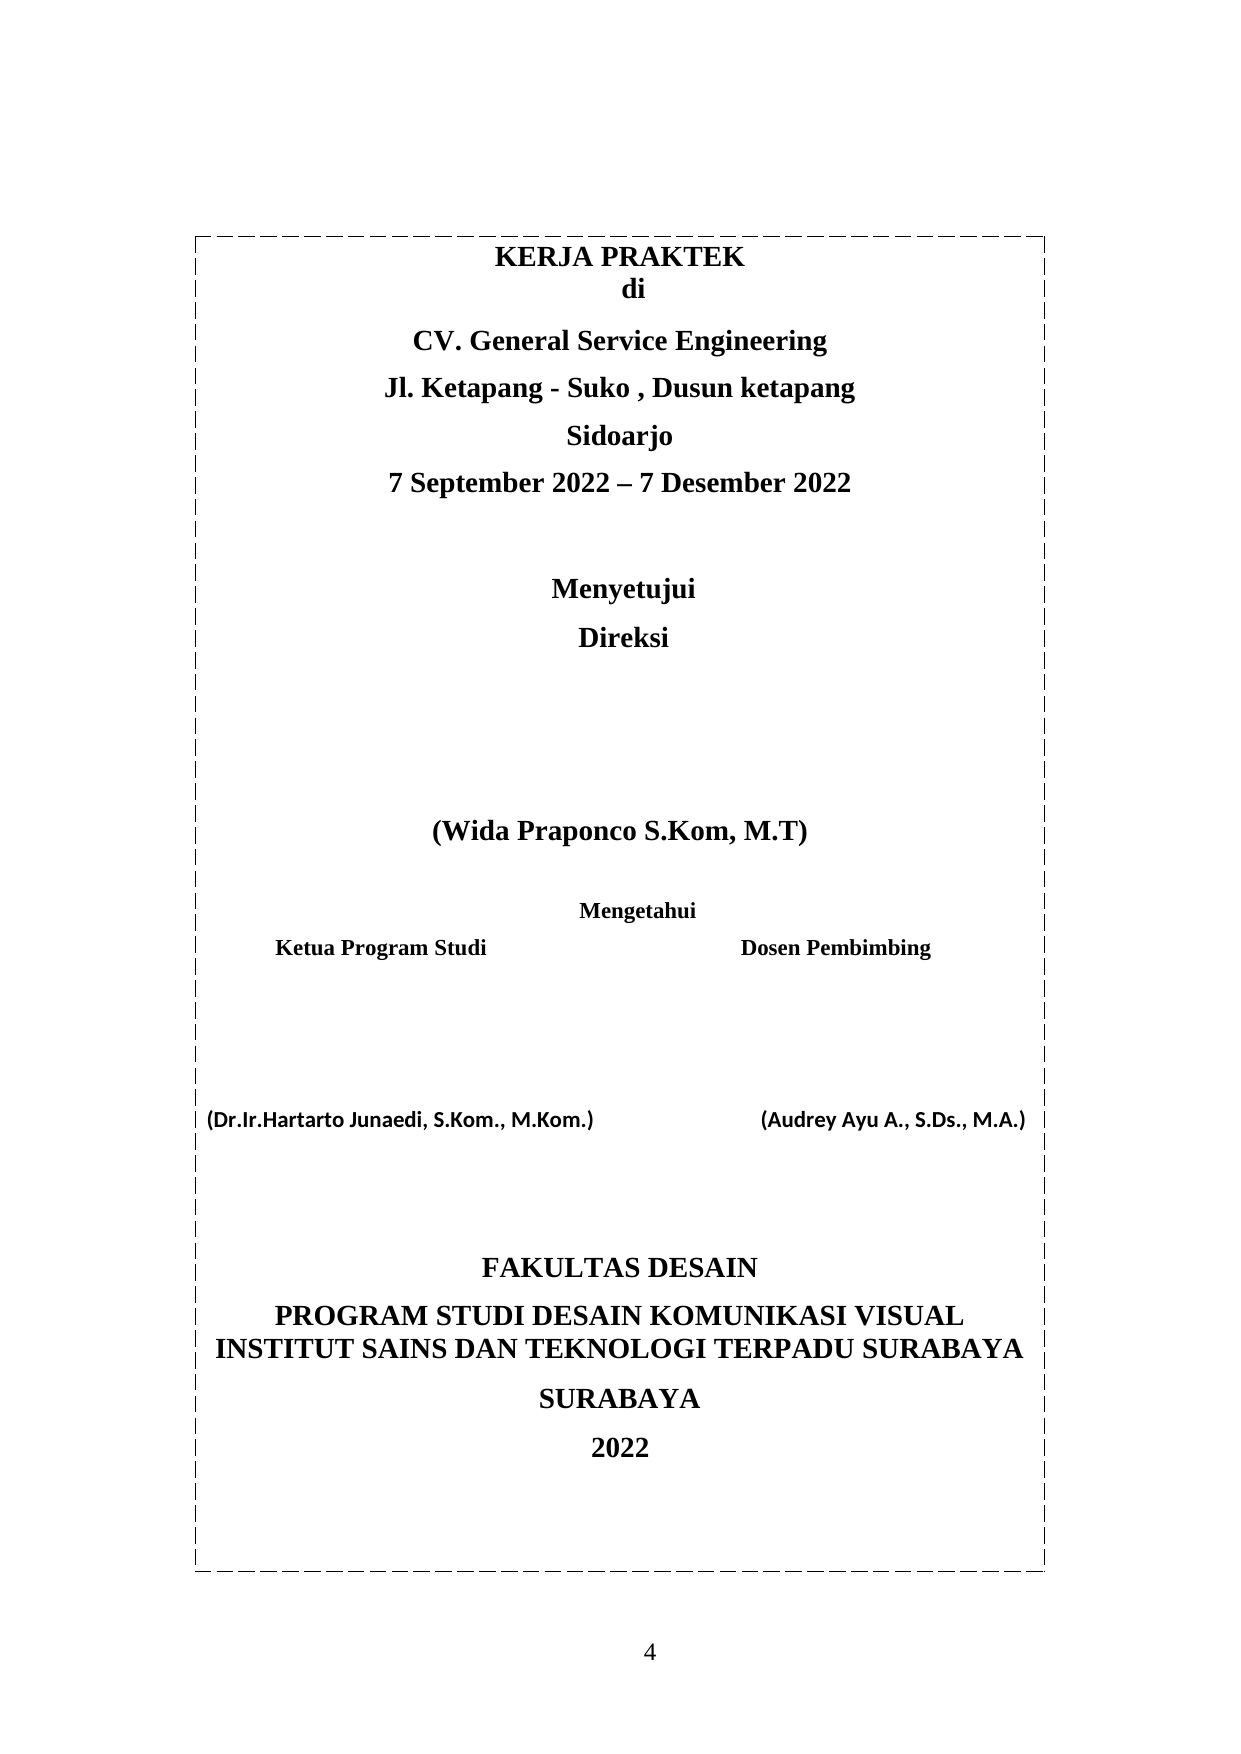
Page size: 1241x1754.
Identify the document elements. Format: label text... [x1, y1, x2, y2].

table_header KERJA PRAKTEK di CV. General Service Engineering Jl. Ketapang - Suko , Dusun ketapang Sidoarjo 7 September 2022 – 7 Desember 2022 Menyetujui Direksi (Wida Praponco S.Kom, M.T) Mengetahui Ketua Program Studi Dosen Pembimbing (Dr.Ir.Hartarto Junaedi, S.Kom., M.Kom.) (Audrey Ayu A., S.Ds., M.A.) FAKULTAS DESAIN PROGRAM STUDI DESAIN KOMUNIKASI VISUAL INSTITUT SAINS DAN TEKNOLOGI TERPADU SURABAYA SURABAYA 2022 [195, 236, 1044, 1571]
